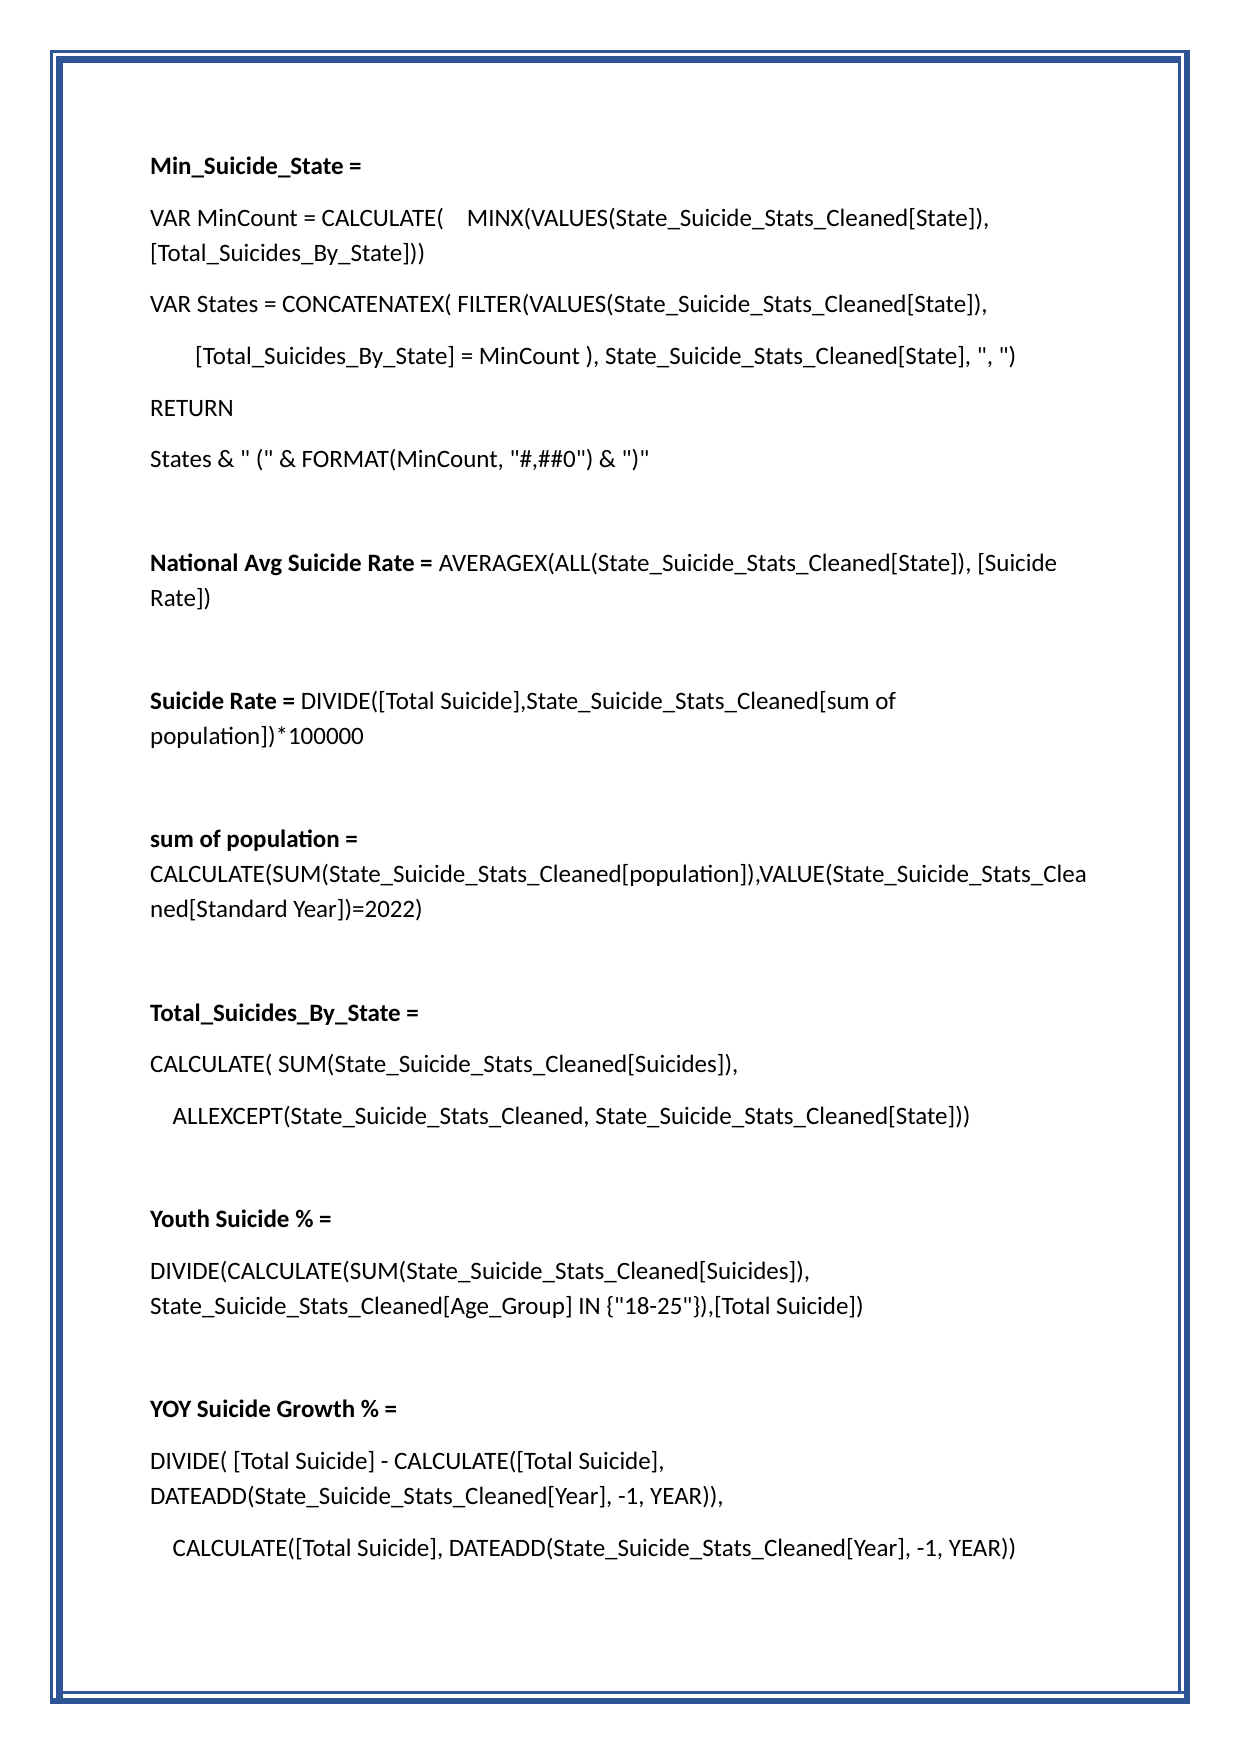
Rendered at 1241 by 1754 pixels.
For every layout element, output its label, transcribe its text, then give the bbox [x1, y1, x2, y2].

text Min_Suicide_State = [150, 150, 1090, 181]
text ALLEXCEPT(State_Suicide_Stats_Cleaned, State_Suicide_Stats_Cleaned[State])) [150, 1100, 1090, 1131]
text VAR MinCount = CALCULATE( MINX(VALUES(State_Suicide_Stats_Cleaned[State]), [Total_Suicides_By_State])) [150, 202, 1090, 267]
text Youth Suicide % = [150, 1203, 1090, 1234]
text DIVIDE(CALCULATE(SUM(State_Suicide_Stats_Cleaned[Suicides]), State_Suicide_Stats_Cleaned[Age_Group] IN {"18-25"}),[Total Suicide]) [150, 1255, 1090, 1321]
text Suicide Rate = DIVIDE([Total Suicide],State_Suicide_Stats_Cleaned[sum of population])*100000 [150, 685, 1090, 751]
text States & " (" & FORMAT(MinCount, "#,##0") & ")" [150, 443, 1090, 474]
text VAR States = CONCATENATEX( FILTER(VALUES(State_Suicide_Stats_Cleaned[State]), [150, 288, 1090, 319]
text RETURN [150, 392, 1090, 422]
text National Avg Suicide Rate = AVERAGEX(ALL(State_Suicide_Stats_Cleaned[State]), [Suicide Rate]) [150, 547, 1090, 612]
text DIVIDE( [Total Suicide] - CALCULATE([Total Suicide], DATEADD(State_Suicide_Stats_Cleaned[Year], -1, YEAR)), [150, 1445, 1090, 1511]
text CALCULATE([Total Suicide], DATEADD(State_Suicide_Stats_Cleaned[Year], -1, YEAR)) [150, 1532, 1090, 1562]
text [Total_Suicides_By_State] = MinCount ), State_Suicide_Stats_Cleaned[State], ", ") [150, 340, 1090, 371]
text YOY Suicide Growth % = [150, 1393, 1090, 1424]
text sum of population = CALCULATE(SUM(State_Suicide_Stats_Cleaned[population]),VALUE(State_Suicide_Stats_Cleaned[Standard Year])=2022) [150, 823, 1090, 924]
text CALCULATE( SUM(State_Suicide_Stats_Cleaned[Suicides]), [150, 1048, 1090, 1079]
text Total_Suicides_By_State = [150, 997, 1090, 1027]
